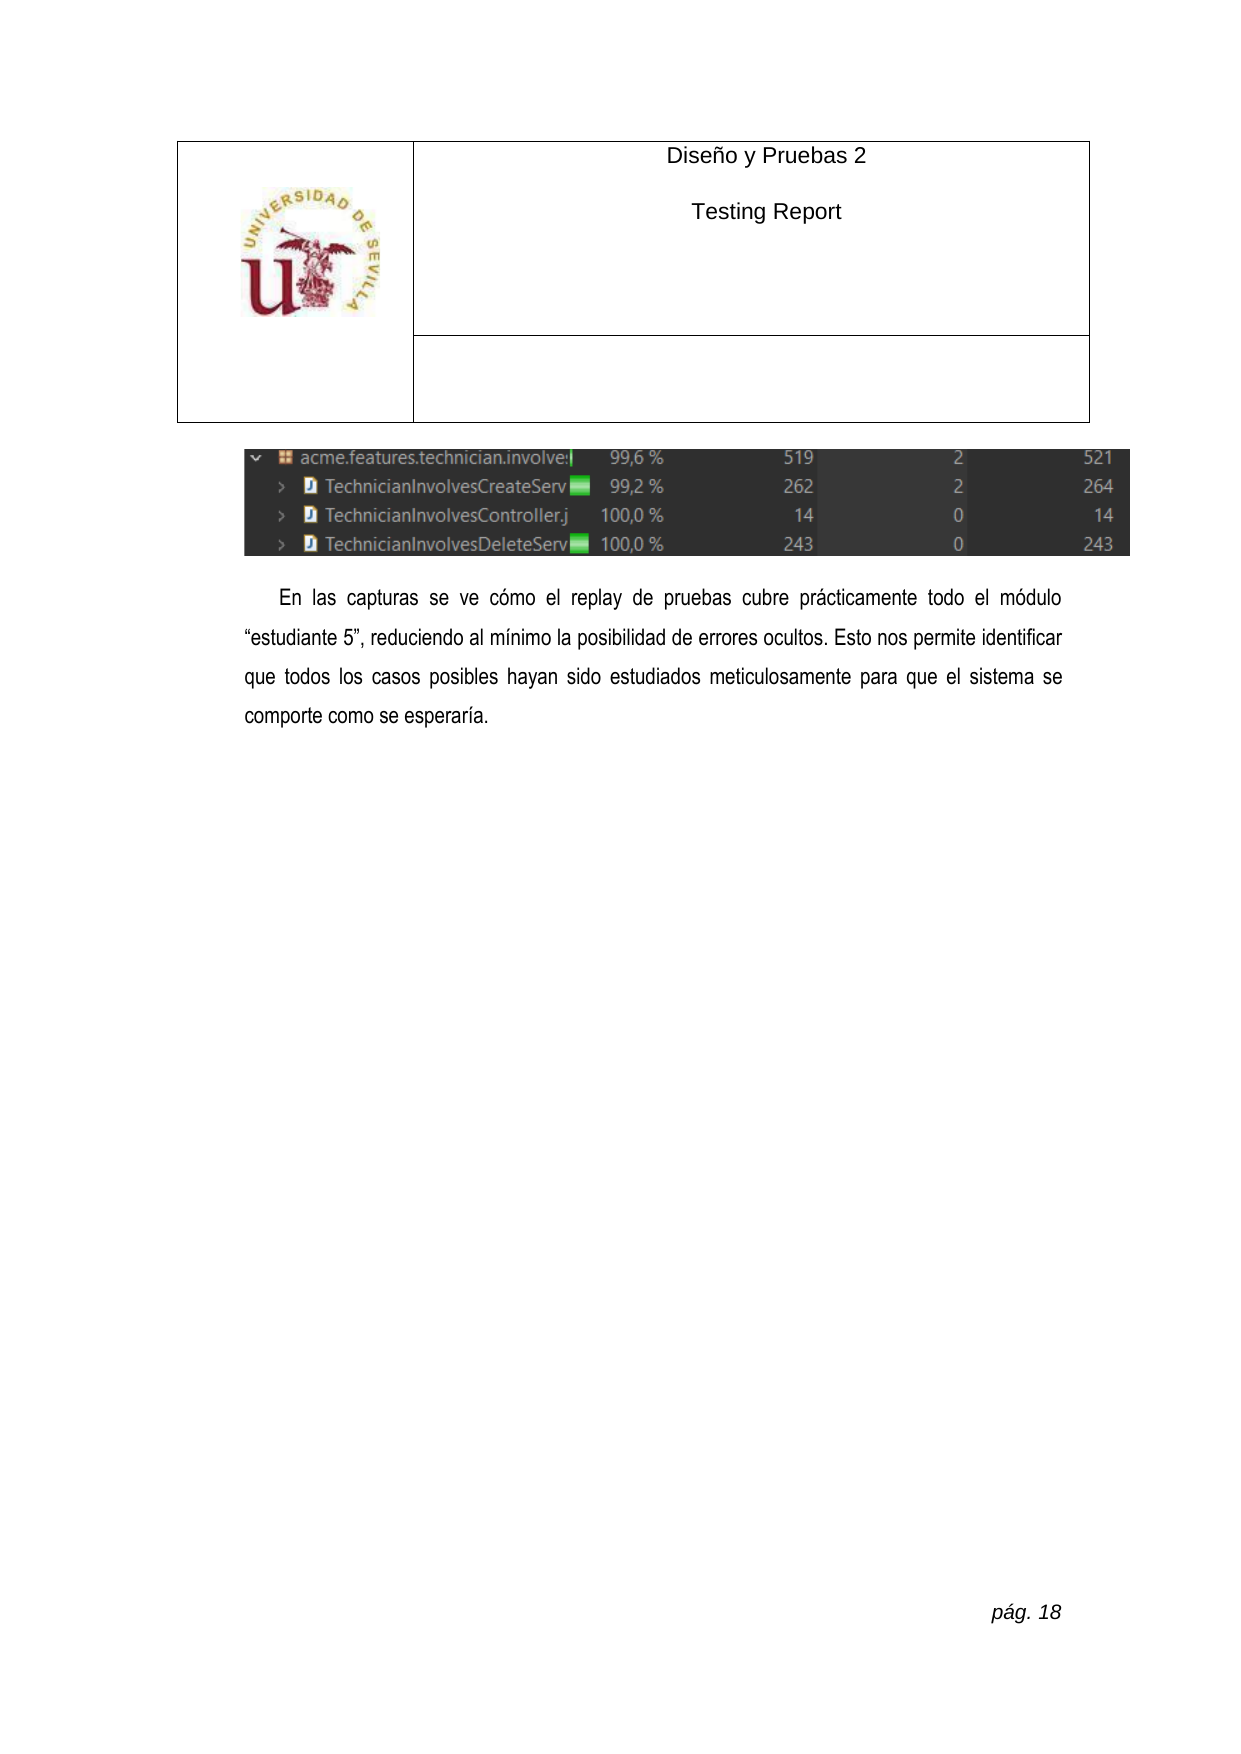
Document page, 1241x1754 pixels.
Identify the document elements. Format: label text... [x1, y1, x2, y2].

list En las capturas se ve cómo el replay de pruebas cubre prácticamente todo el módulo “estudiante 5”, reduciendo al mínimo la posibilidad de errores ocultos. Esto nos permite identificar que todos los casos posibles hayan sido estudiados meticulosamente para que el sistema se comporte como se esperaría. [244, 584, 1063, 729]
picture [240, 187, 381, 317]
picture [244, 449, 1130, 556]
